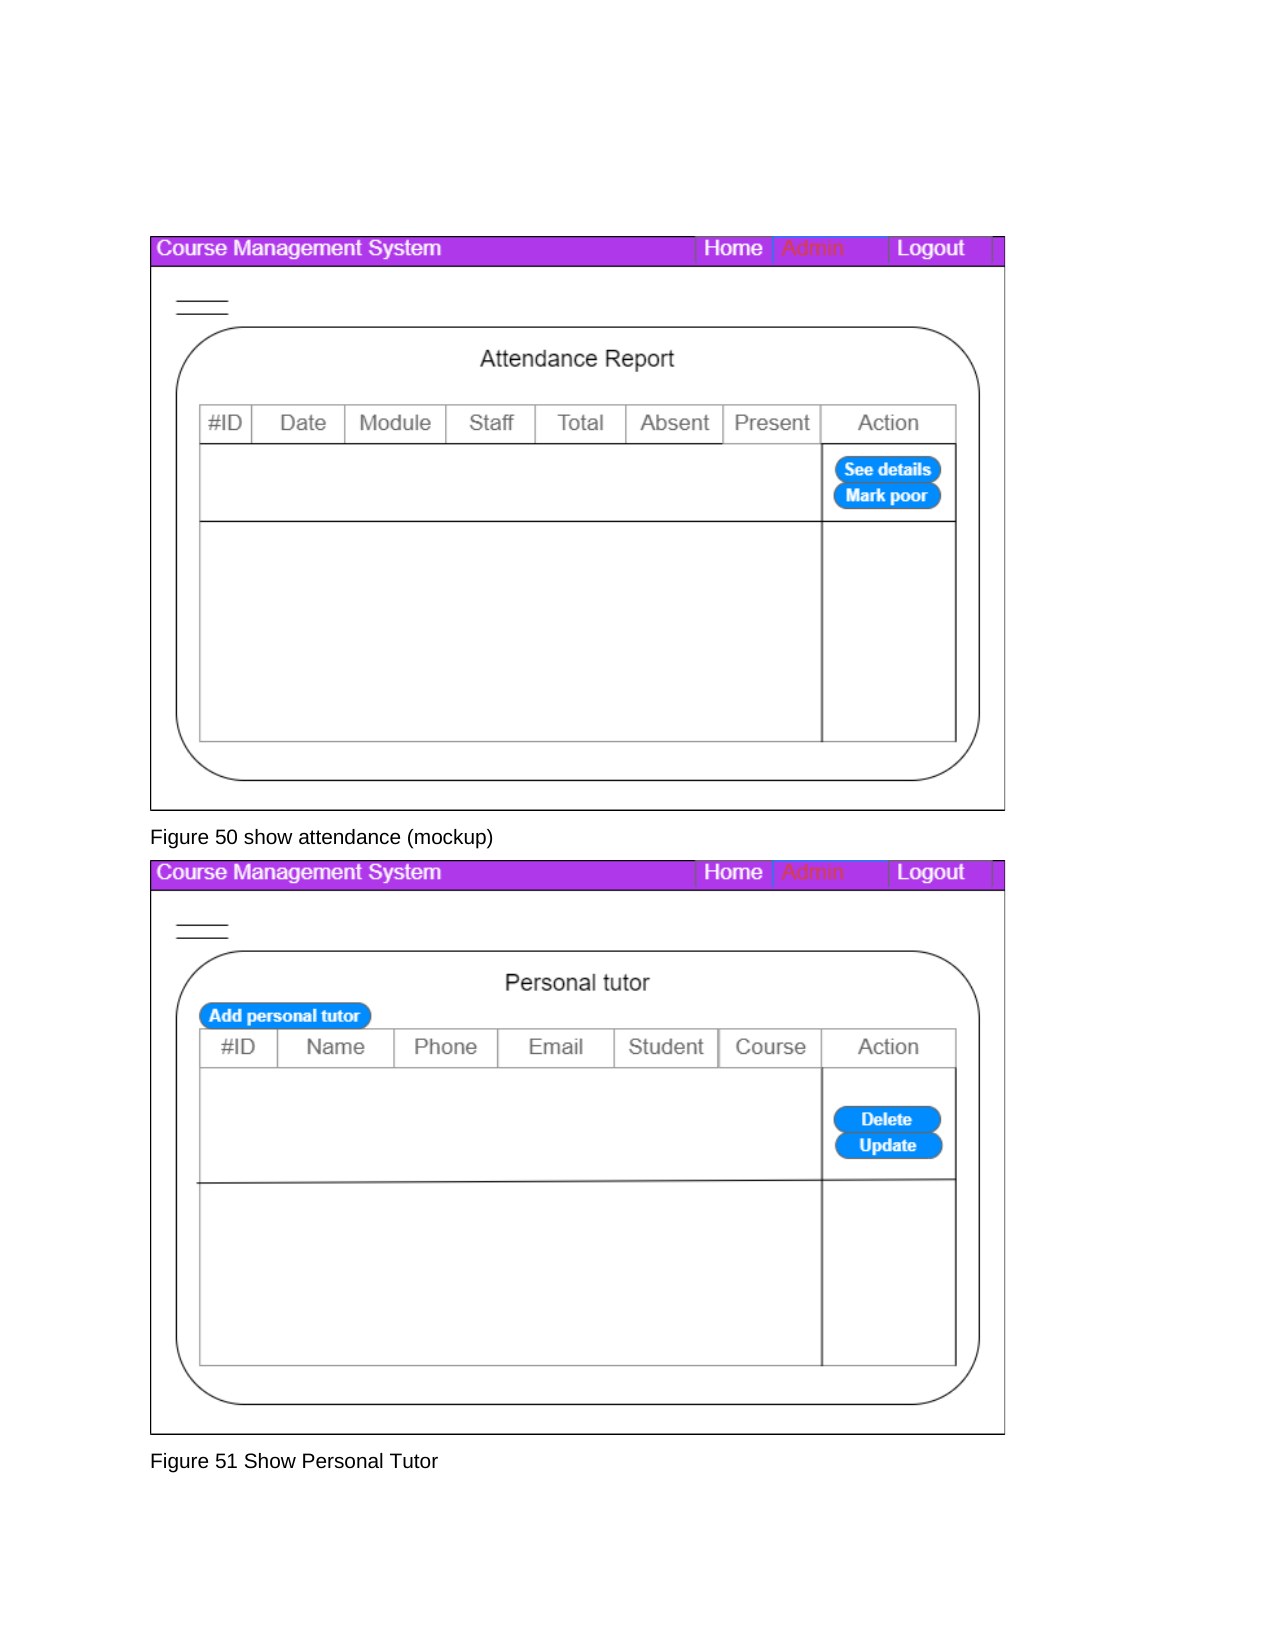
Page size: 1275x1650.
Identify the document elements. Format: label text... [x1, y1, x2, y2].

picture [150, 236, 1005, 811]
text Figure 50 show attendance (mockup) [150, 825, 1125, 849]
text Figure 51 Show Personal Tutor [150, 1449, 1125, 1473]
picture [150, 860, 1005, 1435]
